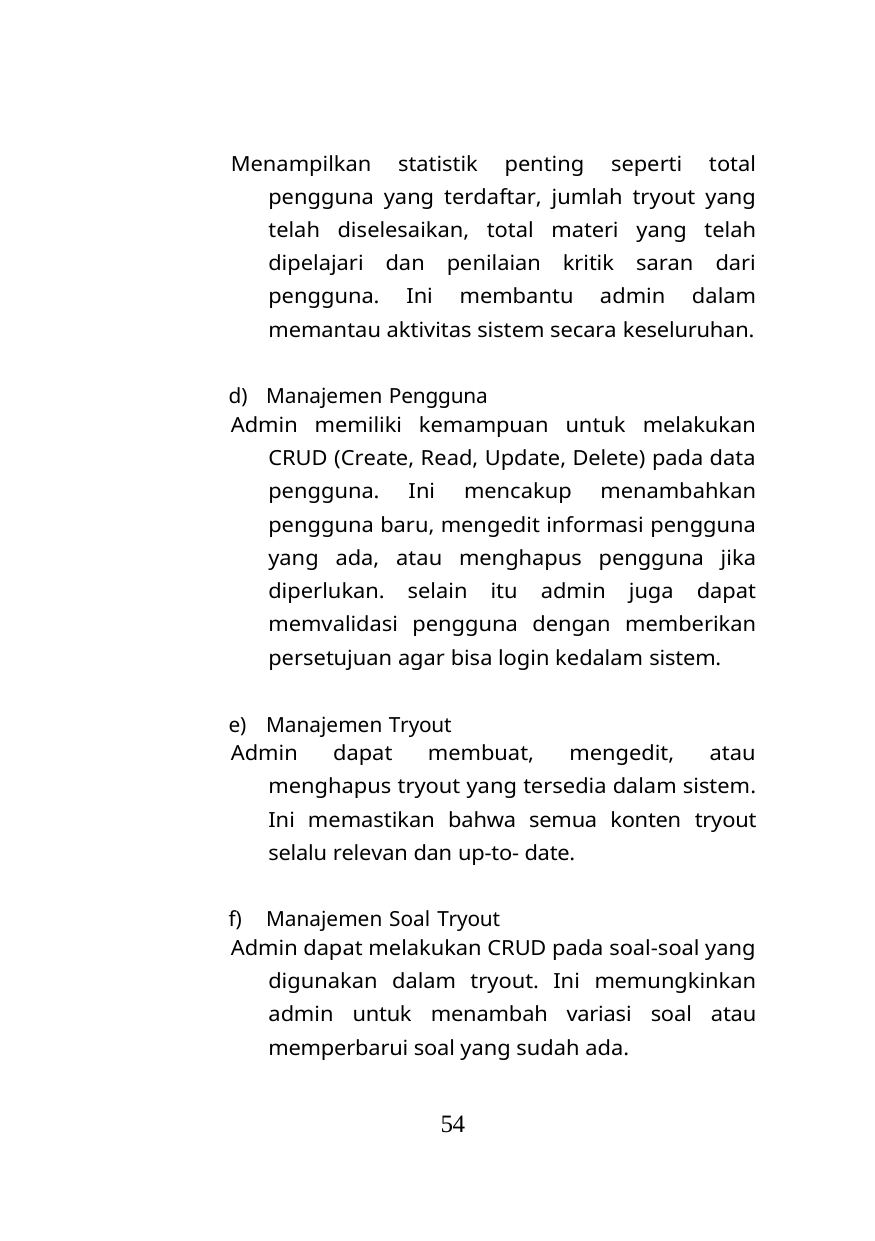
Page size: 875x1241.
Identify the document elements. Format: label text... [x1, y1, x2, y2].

list Manajemen Tryout [228, 710, 859, 738]
text Menampilkan statistik penting seperti total pengguna yang terdaftar, jumlah tryout yang telah diselesaikan, total materi yang telah dipelajari dan penilaian kritik saran dari pengguna. Ini membantu admin dalam memantau aktivitas sistem secara keseluruhan. [231, 149, 756, 343]
list Manajemen Pengguna [228, 382, 859, 410]
text Admin dapat melakukan CRUD pada soal-soal yang digunakan dalam tryout. Ini memungkinkan admin untuk menambah variasi soal atau memperbarui soal yang sudah ada. [231, 933, 756, 1061]
text Admin memiliki kemampuan untuk melakukan CRUD (Create, Read, Update, Delete) pada data pengguna. Ini mencakup menambahkan pengguna baru, mengedit informasi pengguna yang ada, atau menghapus pengguna jika diperlukan. selain itu admin juga dapat memvalidasi pengguna dengan memberikan persetujuan agar bisa login kedalam sistem. [231, 410, 756, 671]
list Manajemen Soal Tryout [228, 904, 859, 933]
text Admin dapat membuat, mengedit, atau menghapus tryout yang tersedia dalam sistem. Ini memastikan bahwa semua konten tryout selalu relevan dan up-to- date. [231, 738, 756, 866]
